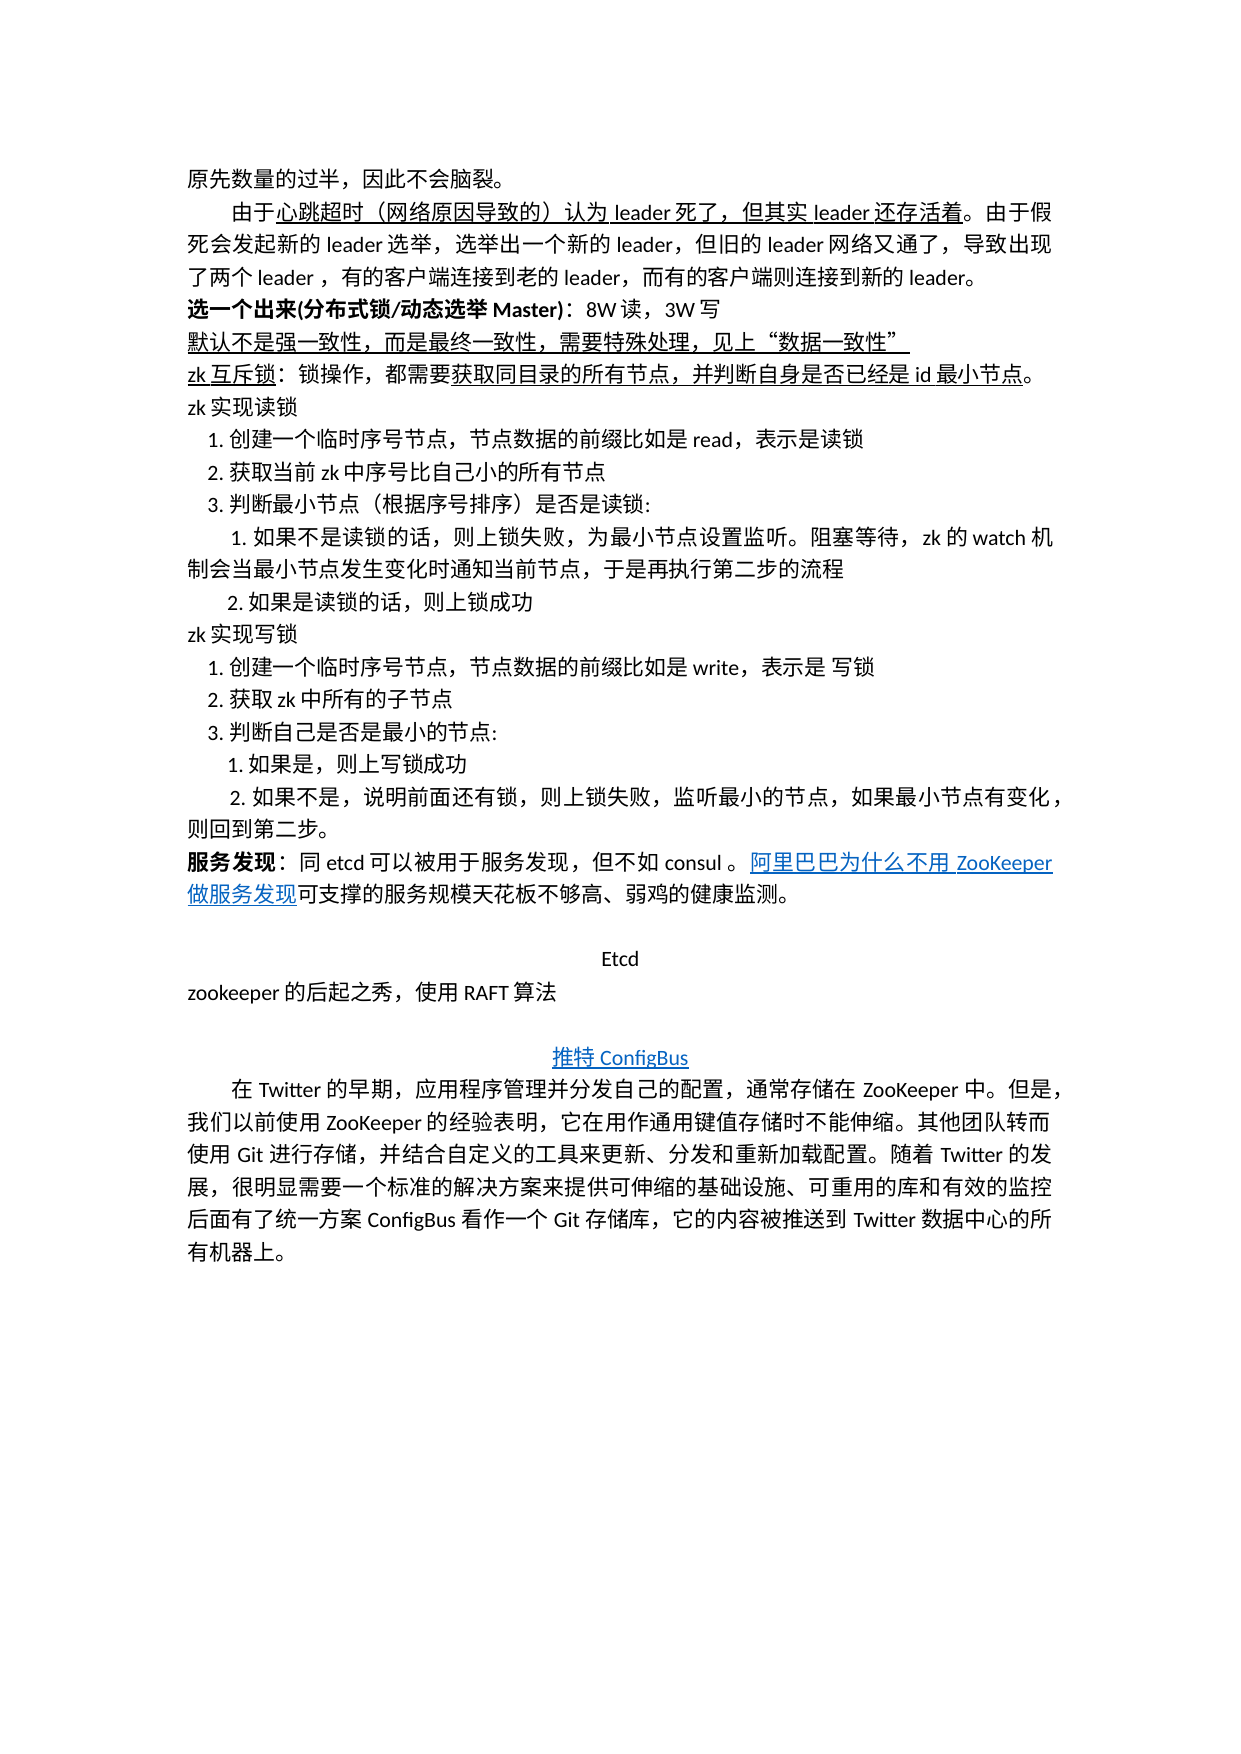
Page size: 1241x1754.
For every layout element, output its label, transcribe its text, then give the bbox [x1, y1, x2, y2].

text zk互斥锁：锁操作，都需要获取同目录的所有节点，并判断自身是否已经是id最小节点。 [187, 357, 1053, 389]
text 在 Twitter 的早期，应用程序管理并分发自己的配置，通常存储在 ZooKeeper 中。但是，我们以前使用ZooKeeper的经验表明，它在用作通用键值存储时不能伸缩。其他团队转而使用 Git 进行存储，并结合自定义的工具来更新、分发和重新加载配置。随着 Twitter 的发展，很明显需要一个标准的解决方案来提供可伸缩的基础设施、可重用的库和有效的监控。后面有了统一方案ConfigBus 看作一个 Git 存储库，它的内容被推送到 Twitter 数据中心的所有机器上。 [187, 1072, 1053, 1267]
text zk实现写锁 [187, 617, 1053, 649]
text 2. 如果不是，说明前面还有锁，则上锁失败，监听最小的节点，如果最小节点有变化，则回到第二步。 [187, 779, 1053, 844]
text 3. 判断自己是否是最小的节点: [187, 714, 1053, 747]
text 2. 获取当前zk中序号比自己小的所有节点 [187, 454, 1053, 487]
text 1. 如果不是读锁的话，则上锁失败，为最小节点设置监听。阻塞等待，zk的watch机制会当最小节点发生变化时通知当前节点，于是再执行第二步的流程 [187, 519, 1053, 584]
text 由于心跳超时（网络原因导致的）认为leader死了，但其实leader还存活着。由于假死会发起新的leader选举，选举出一个新的leader，但旧的leader网络又通了，导致出现了两个leader ，有的客户端连接到老的leader，而有的客户端则连接到新的leader。 [187, 194, 1053, 292]
text 1. 创建一个临时序号节点，节点数据的前缀比如是read，表示是读锁 [187, 422, 1053, 454]
text 推特ConfigBus [187, 1039, 1053, 1072]
text 1. 如果是，则上写锁成功 [187, 747, 1053, 779]
text zookeeper的后起之秀，使用RAFT算法 [187, 974, 1053, 1007]
text 默认不是强一致性，而是最终一致性，需要特殊处理，见上“数据一致性” [187, 324, 1053, 357]
text 2. 如果是读锁的话，则上锁成功 [187, 584, 1053, 617]
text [187, 162, 1053, 194]
text 1. 创建一个临时序号节点，节点数据的前缀比如是write，表示是 写锁 [187, 649, 1053, 682]
text Etcd [187, 942, 1053, 974]
text 2. 获取zk中所有的子节点 [187, 682, 1053, 714]
text 服务发现：同etcd可以被用于服务发现，但不如consul 。阿里巴巴为什么不用 ZooKeeper 做服务发现可支撑的服务规模天花板不够高、弱鸡的健康监测。 [187, 844, 1053, 909]
text 选一个出来(分布式锁/动态选举Master)：8W读，3W写 [187, 292, 1053, 324]
text zk实现读锁 [187, 389, 1053, 422]
text 3. 判断最小节点（根据序号排序）是否是读锁: [187, 487, 1053, 519]
